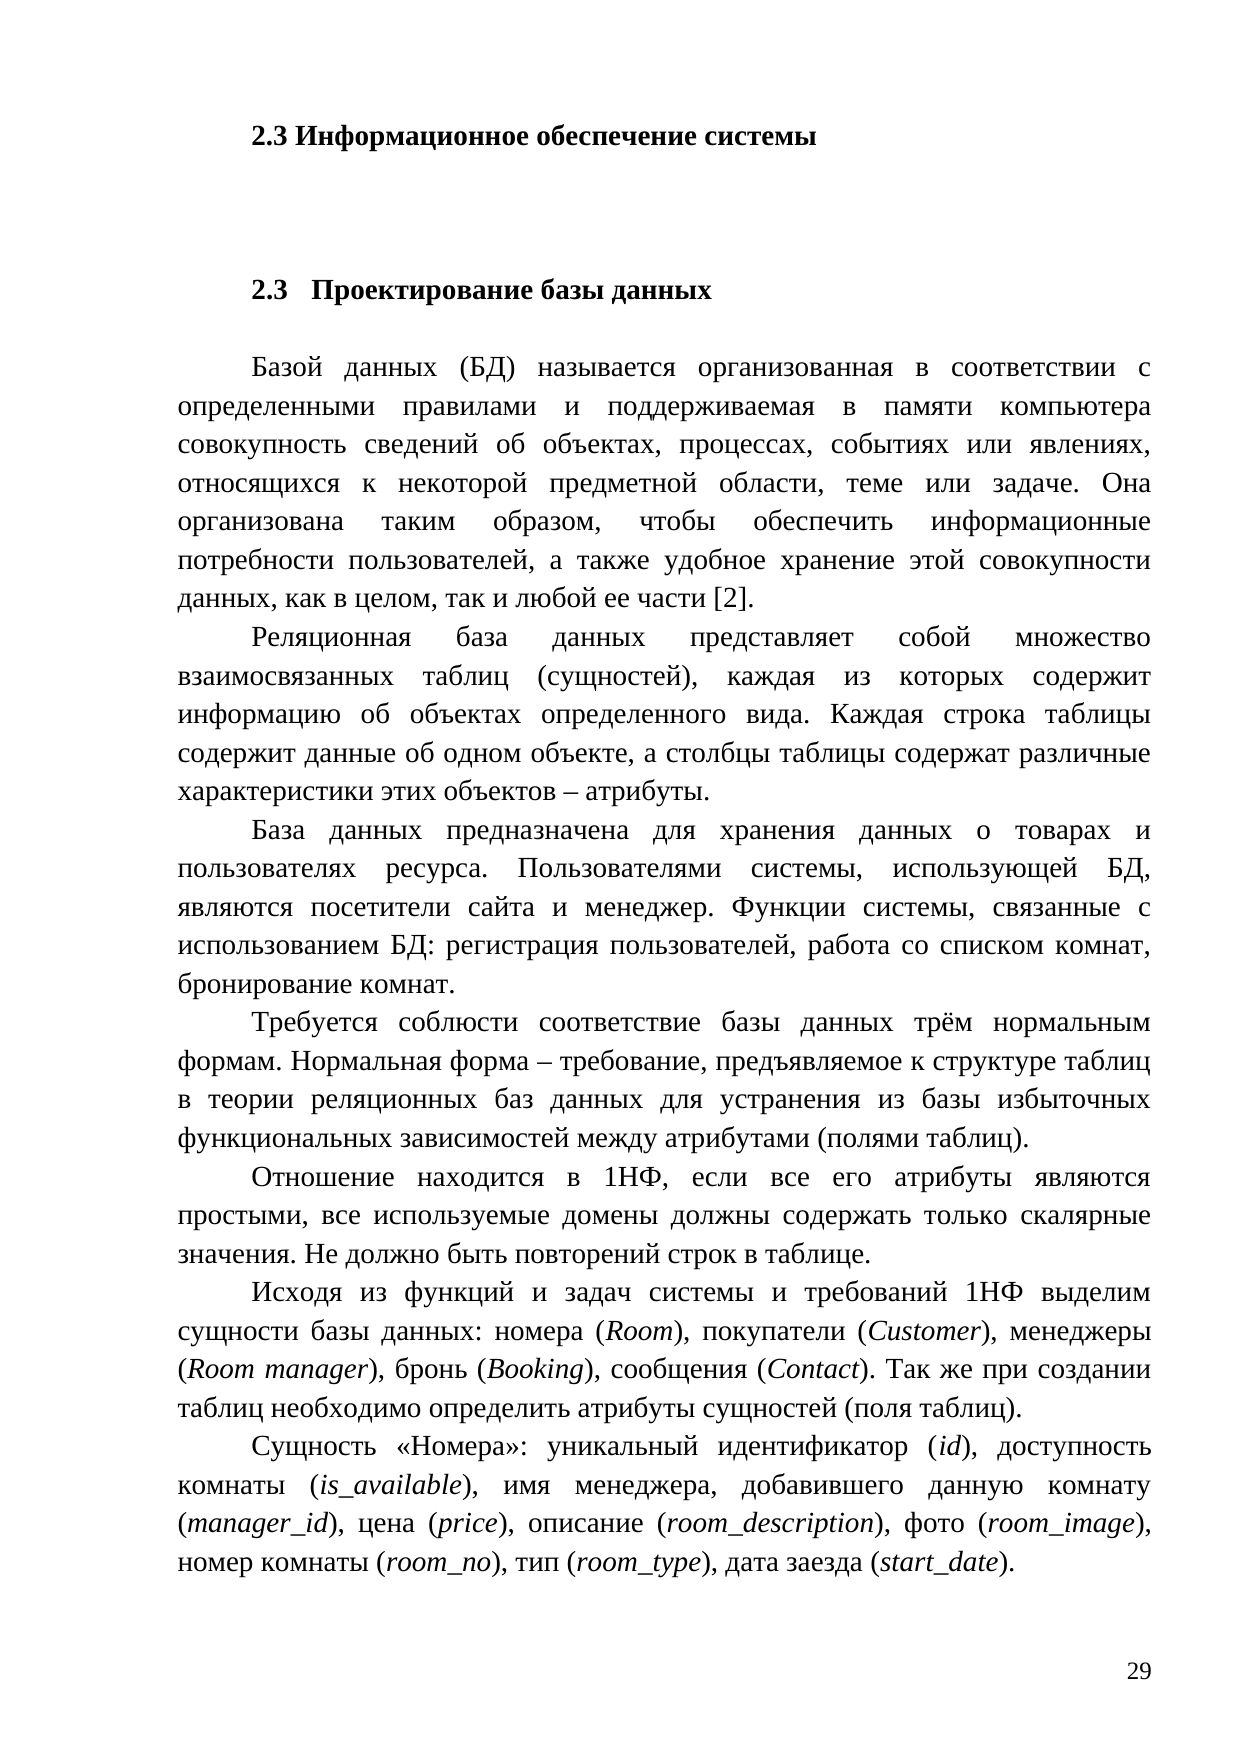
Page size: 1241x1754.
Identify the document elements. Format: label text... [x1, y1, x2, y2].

text Реляционная база данных представляет собой множество взаимосвязанных таблиц (сущностей), каждая из которых содержит информацию об объектах определенного вида. Каждая строка таблицы содержит данные об одном объекте, а столбцы таблицы содержат различные характеристики этих объектов – атрибуты. [177, 619, 1152, 807]
text Отношение находится в 1НФ, если все его атрибуты являются простыми, все используемые домены должны содержать только скалярные значения. Не должно быть повторений строк в таблице. [177, 1159, 1152, 1269]
text Исходя из функций и задач системы и требований 1НФ выделим сущности базы данных: номера (Room), покупатели (Customer), менеджеры (Room manager), бронь (Booking), сообщения (Contact). Так же при создании таблиц необходимо определить атрибуты сущностей (поля таблиц). [177, 1274, 1152, 1423]
text Требуется соблюсти соответствие базы данных трём нормальным формам. Нормальная форма – требование, предъявляемое к структуре таблиц в теории реляционных баз данных для устранения из базы избыточных функциональных зависимостей между атрибутами (полями таблиц). [177, 1004, 1152, 1154]
text Сущность «Номера»: уникальный идентификатор (id), доступность комнаты (is_available), имя менеджера, добавившего данную комнату (manager_id), цена (price), описание (room_description), фото (room_image), номер комнаты (room_no), тип (room_type), дата заезда (start_date). [177, 1428, 1152, 1578]
subtitle 2.3 Информационное обеспечение системы [251, 118, 1152, 152]
text Базой данных (БД) называется организованная в соответствии с определенными правилами и поддерживаемая в памяти компьютера совокупность сведений об объектах, процессах, событиях или явлениях, относящихся к некоторой предметной области, теме или задаче. Она организована таким образом, чтобы обеспечить информационные потребности пользователей, а также удобное хранение этой совокупности данных, как в целом, так и любой ее части [2]. [177, 349, 1152, 614]
text База данных предназначена для хранения данных о товарах и пользователях ресурса. Пользователями системы, использующей БД, являются посетители сайта и менеджер. Функции системы, связанные с использованием БД: регистрация пользователей, работа со списком комнат, бронирование комнат. [177, 812, 1152, 999]
subtitle Проектирование базы данных [251, 272, 1152, 306]
